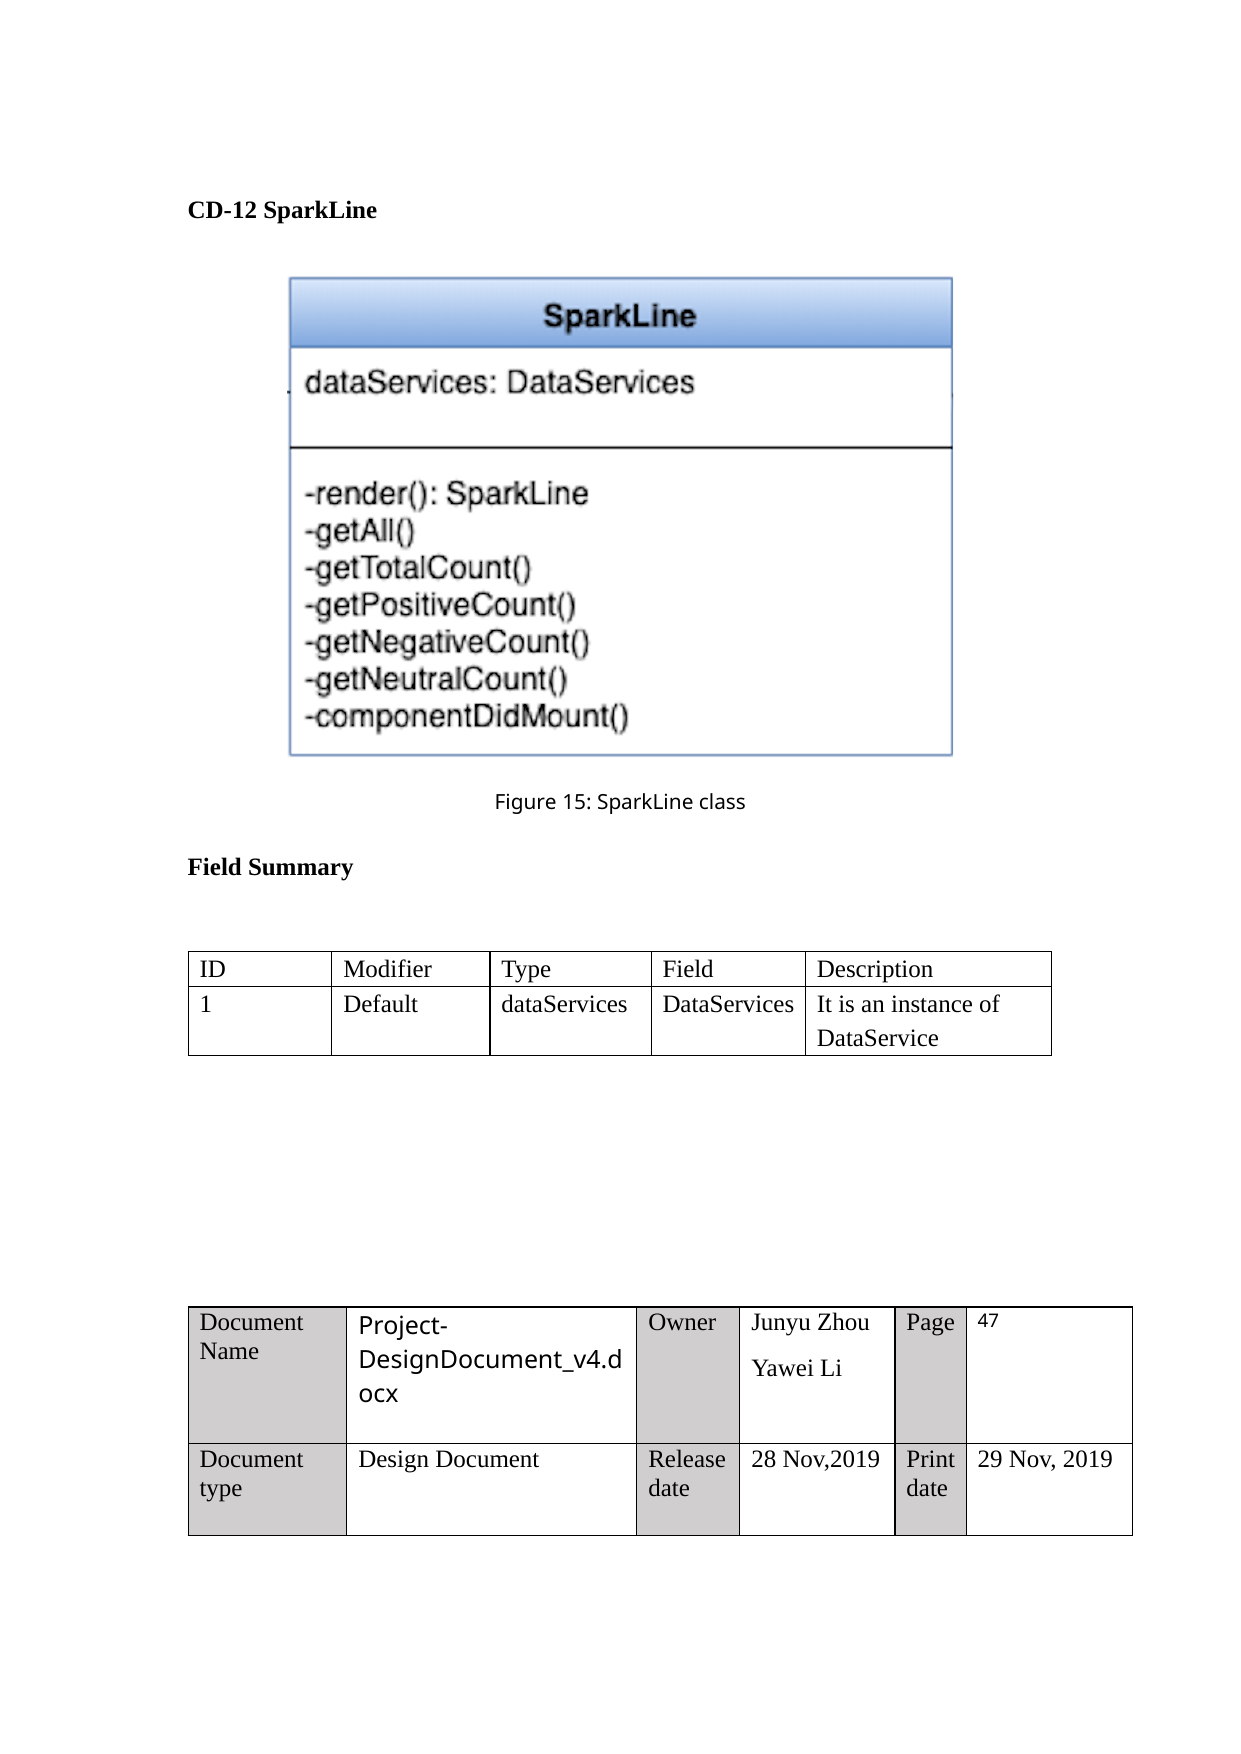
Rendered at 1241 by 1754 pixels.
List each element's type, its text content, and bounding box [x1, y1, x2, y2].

table_cell It is an instance of DataService [806, 987, 1051, 1055]
table_cell 1 [189, 987, 331, 1055]
text Field Summary [187, 849, 1053, 883]
table_cell Default [332, 987, 489, 1055]
table_cell dataServices [491, 987, 651, 1055]
table_header Field [652, 952, 805, 986]
subtitle CD-12 SparkLine [187, 193, 1053, 227]
table_header Modifier [332, 952, 489, 986]
table_cell DataServices [652, 987, 805, 1055]
table_header Type [491, 952, 651, 986]
picture [287, 274, 954, 758]
table_header Description [806, 952, 1051, 986]
table_header ID [189, 952, 331, 986]
